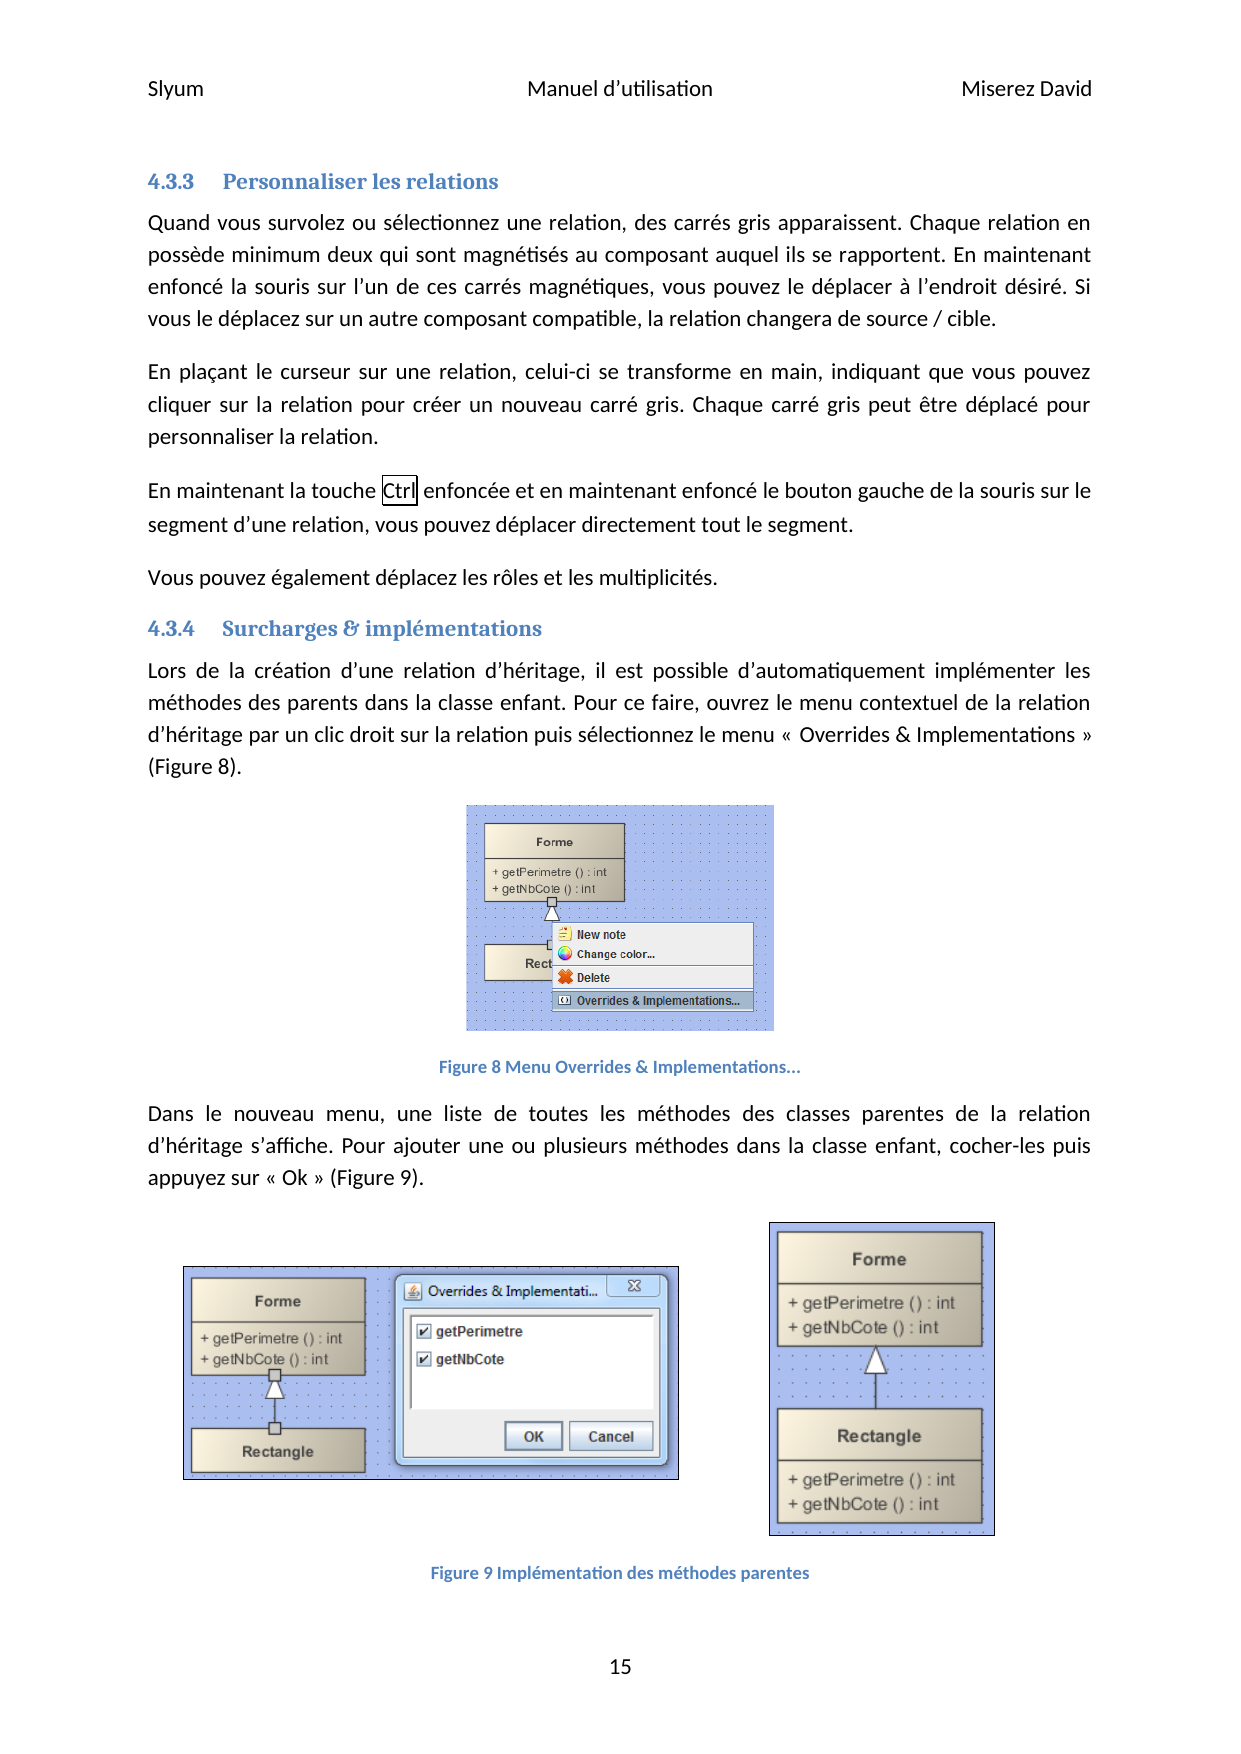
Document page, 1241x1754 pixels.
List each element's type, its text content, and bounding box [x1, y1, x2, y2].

text En plaçant le curseur sur une relation, celui-ci se transforme en main, indiquant que vous pouvez cliquer sur la relation pour créer un nouveau carré gris. Chaque carré gris peut être déplacé pour personnaliser la relation. [148, 357, 1093, 450]
text Dans le nouveau menu, une liste de toutes les méthodes des classes parentes de la relation d’héritage s’affiche. Pour ajouter une ou plusieurs méthodes dans la classe enfant, cocher-les puis appuyez sur « Ok » (Figure 9). [148, 1099, 1093, 1191]
text Quand vous survolez ou sélectionnez une relation, des carrés gris apparaissent. Chaque relation en possède minimum deux qui sont magnétisés au composant auquel ils se rapportent. En maintenant enfoncé la souris sur l’un de ces carrés magnétiques, vous pouvez le déplacer à l’endroit désiré. Si vous le déplacez sur un autre composant compatible, la relation changera de source / cible. [148, 208, 1093, 332]
text Vous pouvez également déplacez les rôles et les multiplicités. [148, 563, 1093, 591]
picture [184, 1267, 678, 1479]
subtitle Personnaliser les relations [148, 168, 1093, 195]
picture [770, 1223, 994, 1535]
picture [466, 805, 774, 1031]
text Lors de la création d’une relation d’héritage, il est possible d’automatiquement implémenter les méthodes des parents dans la classe enfant. Pour ce faire, ouvrez le menu contextuel de la relation d’héritage par un clic droit sur la relation puis sélectionnez le menu « Overrides & Implementations » (Figure 8). [148, 656, 1093, 780]
subtitle Surcharges & implémentations [148, 616, 1093, 643]
text En maintenant la touche Ctrl enfoncée et en maintenant enfoncé le bouton gauche de la souris sur le segment d’une relation, vous pouvez déplacer directement tout le segment. [148, 475, 1093, 538]
